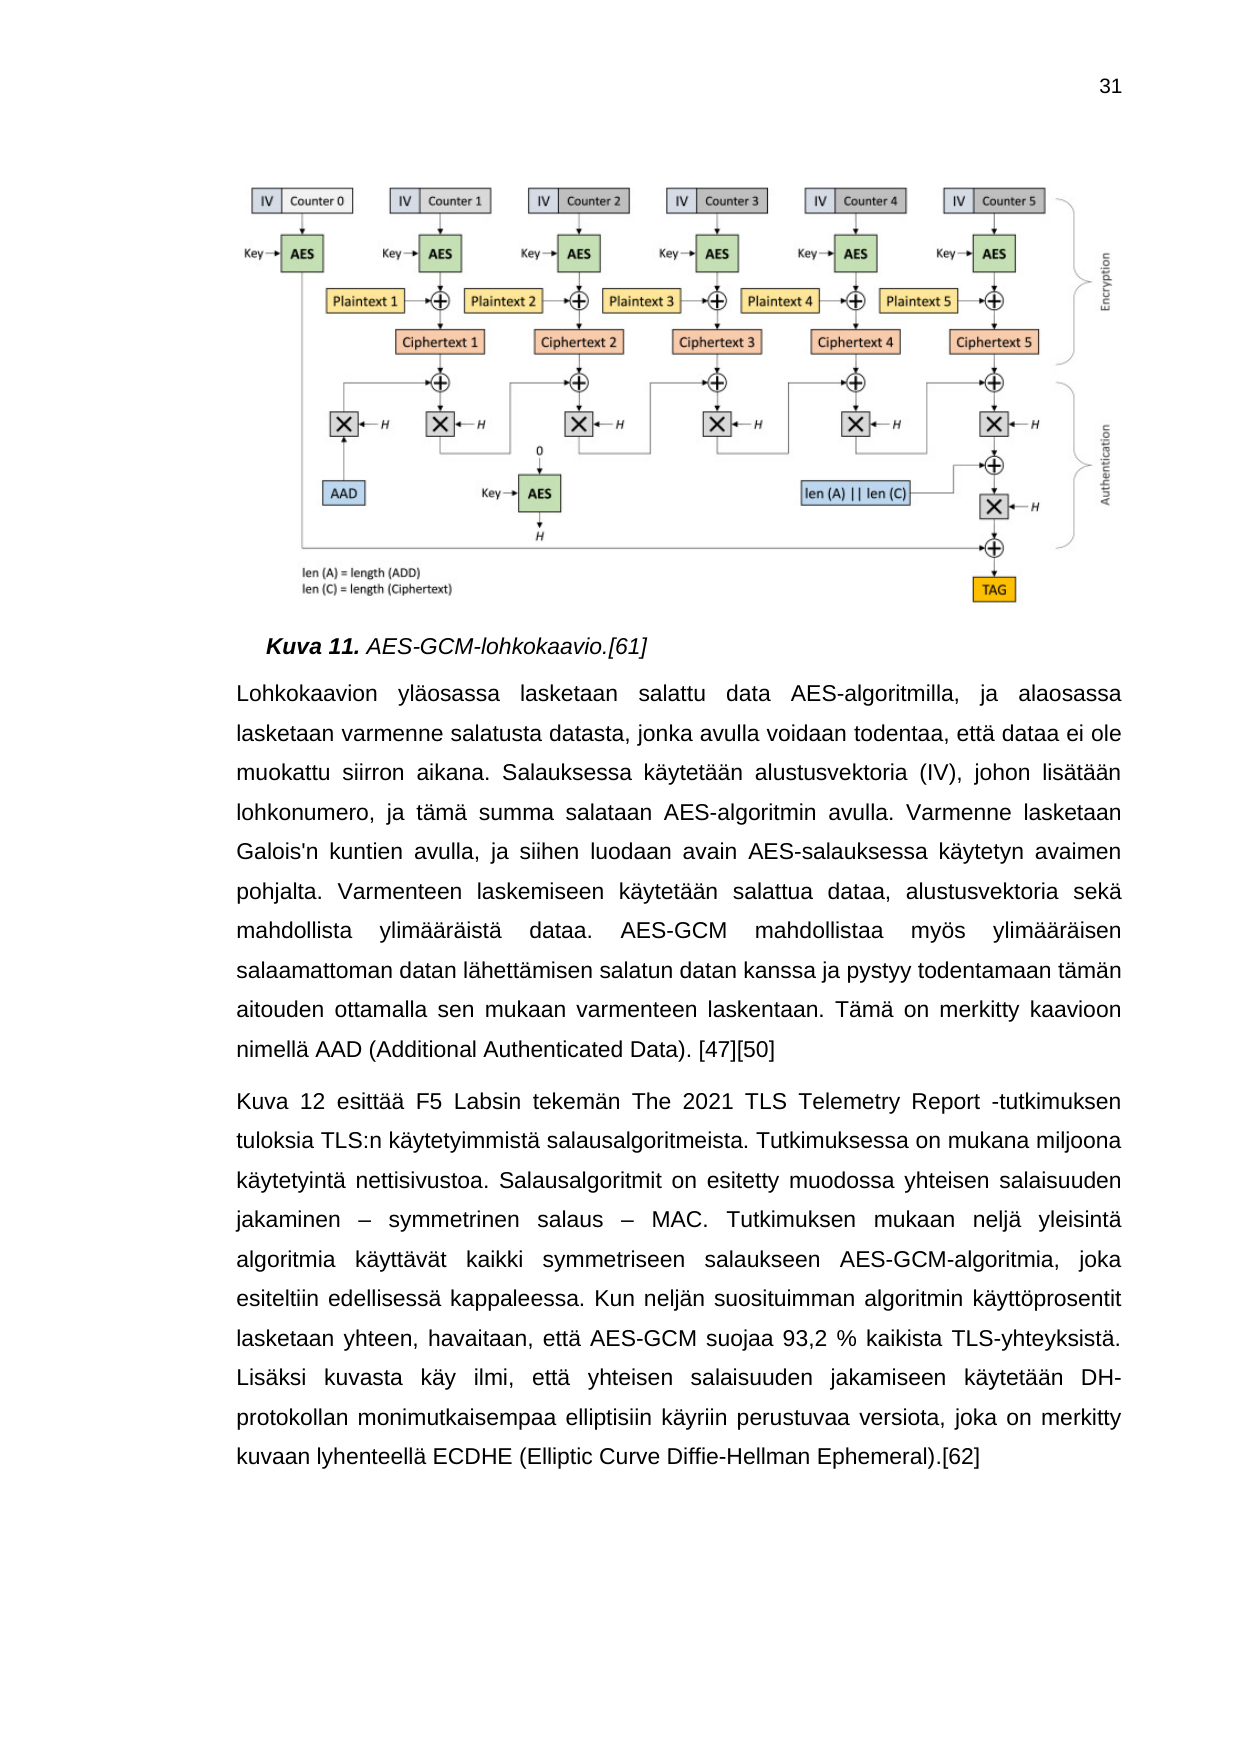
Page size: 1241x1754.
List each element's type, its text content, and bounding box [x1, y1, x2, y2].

text Kuva 11. AES-GCM-lohkokaavio.[61] [236, 633, 1122, 659]
text Kuva 12 esittää F5 Labsin tekemän The 2021 TLS Telemetry Report -tutkimuksen tuloksia TLS:n käytetyimmistä salausalgoritmeista. Tutkimuksessa on mukana miljoona käytetyintä nettisivustoa. Salausalgoritmit on esitetty muodossa yhteisen salaisuuden jakaminen – symmetrinen salaus – MAC. Tutkimuksen mukaan neljä yleisintä algoritmia käyttävät kaikki symmetriseen salaukseen AES-GCM-algoritmia, joka esiteltiin edellisessä kappaleessa. Kun neljän suosituimman algoritmin käyttöprosentit lasketaan yhteen, havaitaan, että AES-GCM suojaa 93,2 % kaikista TLS-yhteyksistä. Lisäksi kuvasta käy ilmi, että yhteisen salaisuuden jakamiseen käytetään DH-protokollan monimutkaisempaa elliptisiin käyriin perustuvaa versiota, joka on merkitty kuvaan lyhenteellä ECDHE (Elliptic Curve Diffie-Hellman Ephemeral).[62] [236, 1088, 1122, 1469]
picture [236, 187, 1121, 608]
text Lohkokaavion yläosassa lasketaan salattu data AES-algoritmilla, ja alaosassa lasketaan varmenne salatusta datasta, jonka avulla voidaan todentaa, että dataa ei ole muokattu siirron aikana. Salauksessa käytetään alustusvektoria (IV), johon lisätään lohkonumero, ja tämä summa salataan AES-algoritmin avulla. Varmenne lasketaan Galois'n kuntien avulla, ja siihen luodaan avain AES-salauksessa käytetyn avaimen pohjalta. Varmenteen laskemiseen käytetään salattua dataa, alustusvektoria sekä mahdollista ylimääräistä dataa. AES-GCM mahdollistaa myös ylimääräisen salaamattoman datan lähettämisen salatun datan kanssa ja pystyy todentamaan tämän aitouden ottamalla sen mukaan varmenteen laskentaan. Tämä on merkitty kaavioon nimellä AAD (Additional Authenticated Data). [47][50] [236, 680, 1122, 1062]
